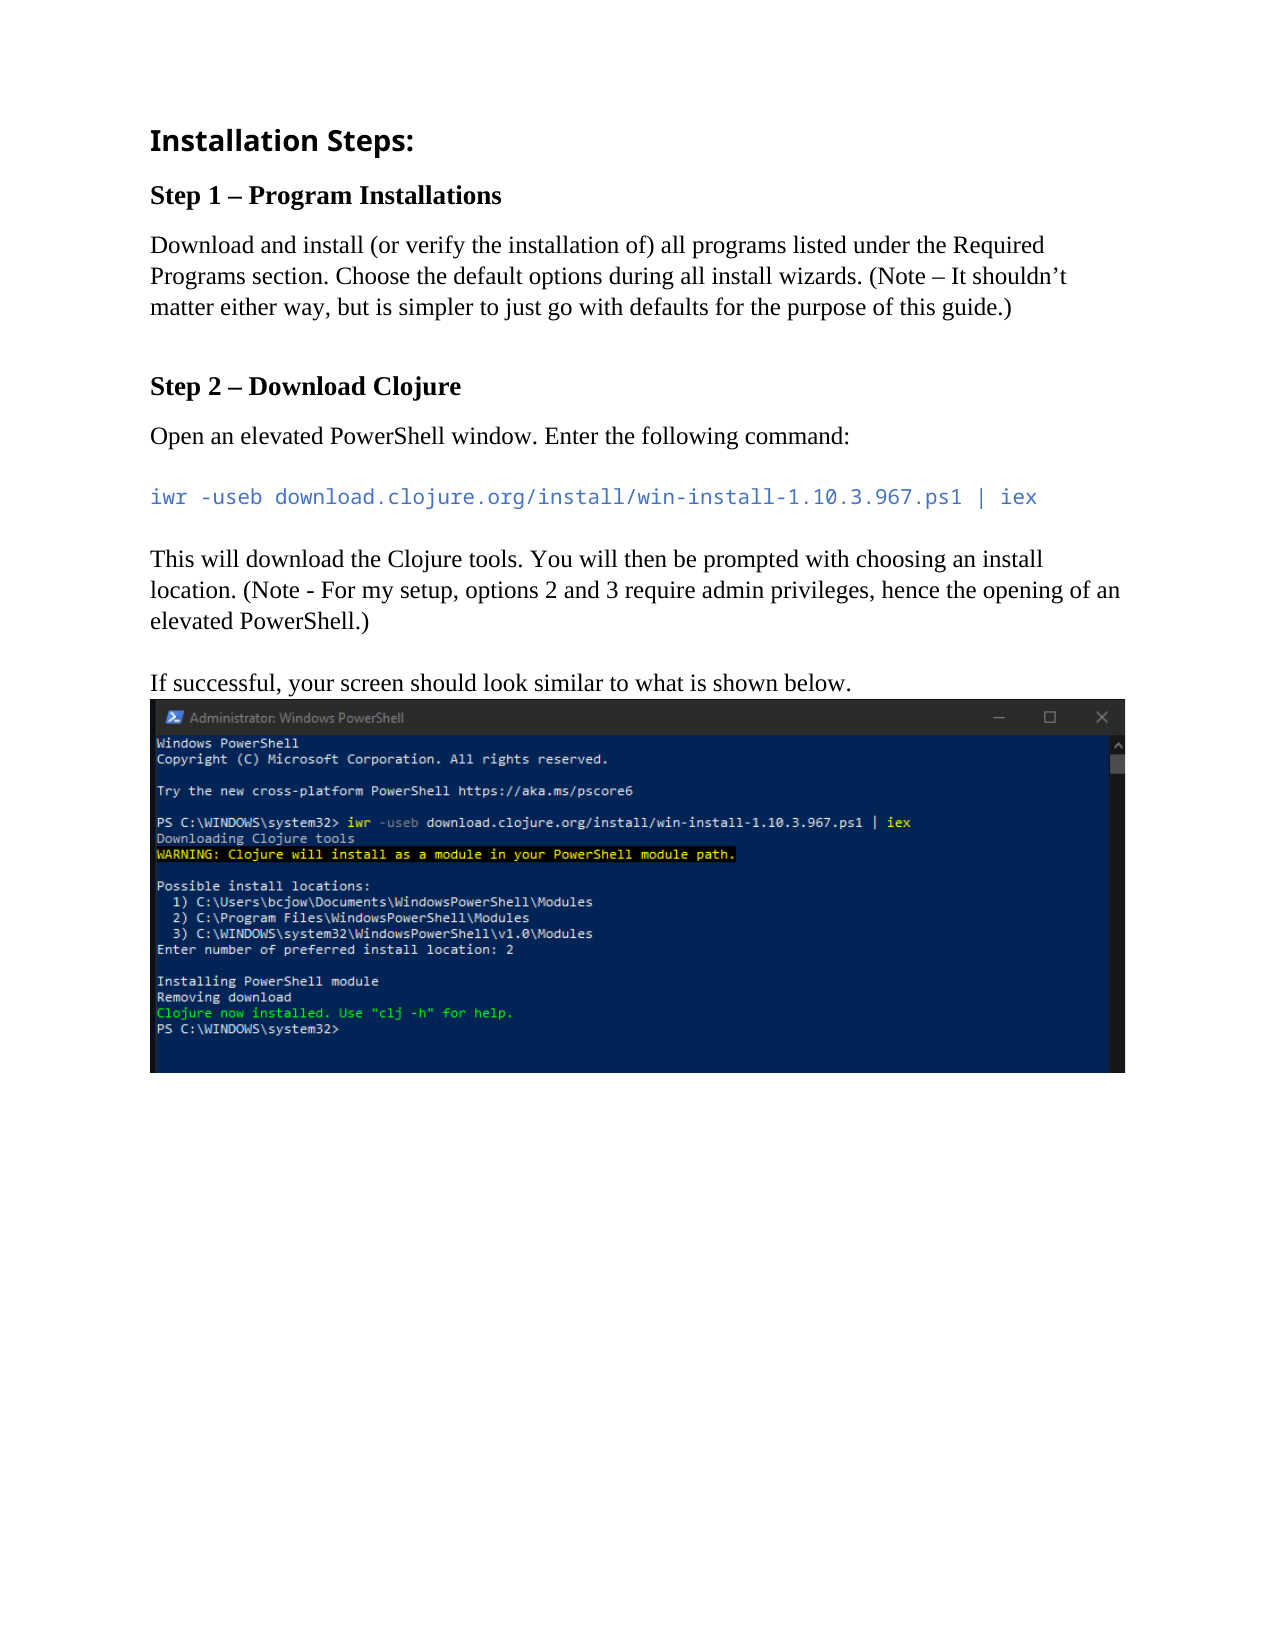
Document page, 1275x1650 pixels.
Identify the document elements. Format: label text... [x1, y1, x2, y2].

text This will download the Clojure tools. You will then be prompted with choosing an install location. (Note - For my setup, options 2 and 3 require admin privileges, hence the opening of an elevated PowerShell.) [150, 544, 1125, 635]
picture [150, 699, 1125, 1073]
text If successful, your screen should look similar to what is shown below. [150, 668, 1125, 697]
text iwr -useb download.clojure.org/install/win-install-1.10.3.967.ps1 | iex [150, 482, 1125, 511]
text Download and install (or verify the installation of) all programs listed under the Required Programs section. Choose the default options during all install wizards. (Note – It shouldn’t matter either way, but is simpler to just go with defaults for the purpose of this guide.) [150, 230, 1125, 321]
subtitle Installation Steps: [150, 120, 1125, 160]
subtitle Step 1 – Program Installations [150, 179, 1125, 211]
text Open an elevated PowerShell window. Enter the following command: [150, 421, 1125, 449]
subtitle Step 2 – Download Clojure [150, 371, 1125, 402]
